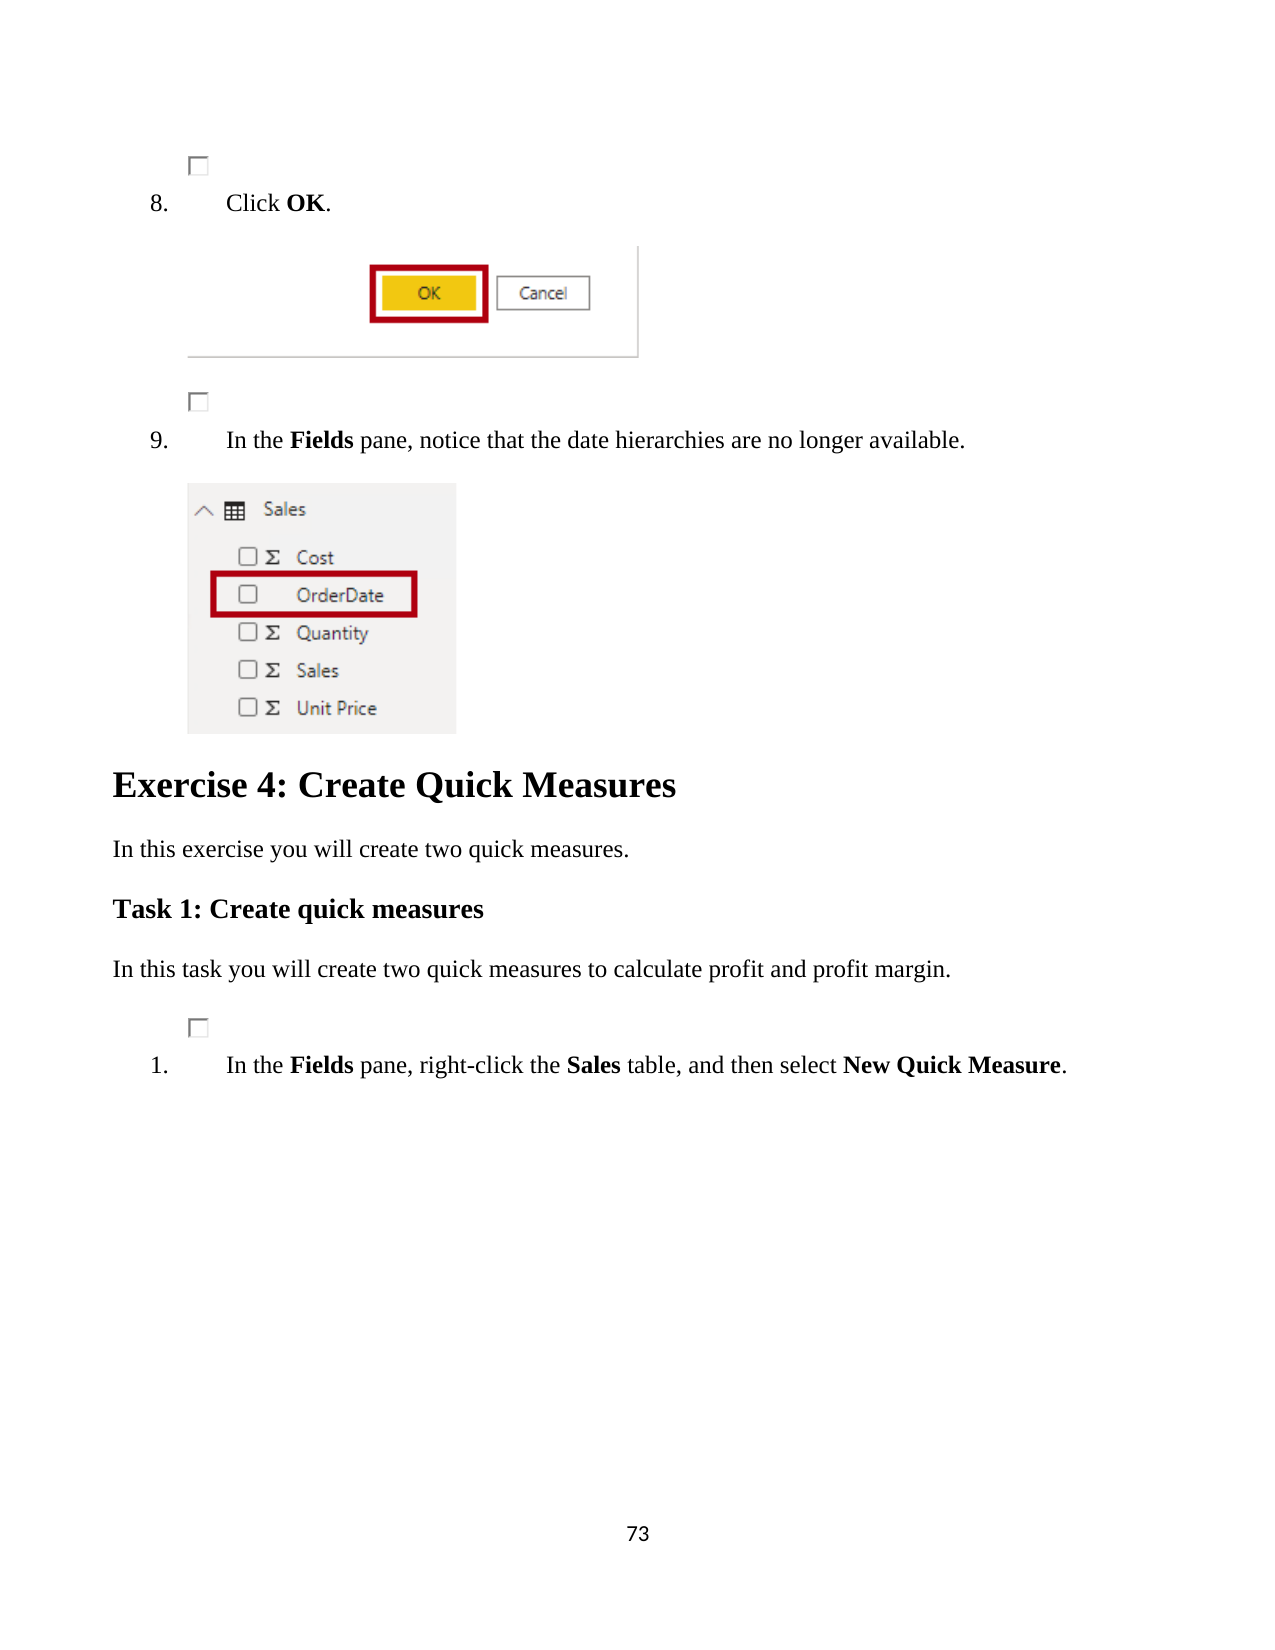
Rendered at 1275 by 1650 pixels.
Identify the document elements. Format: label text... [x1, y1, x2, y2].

text Exercise 4: Create Quick Measures [112, 762, 1162, 805]
text In this task you will create two quick measures to calculate profit and profit margin. [112, 954, 1162, 983]
list In the Fields pane, right-click the Sales table, and then select New Quick Measure. [150, 1012, 1162, 1079]
picture [187, 483, 457, 734]
text Task 1: Create quick measures [112, 892, 1162, 925]
list In the Fields pane, notice that the date hierarchies are no longer available. [150, 387, 1162, 454]
text In this exercise you will create two quick measures. [112, 834, 1162, 863]
list Click OK. [150, 150, 1162, 217]
picture [187, 246, 639, 358]
